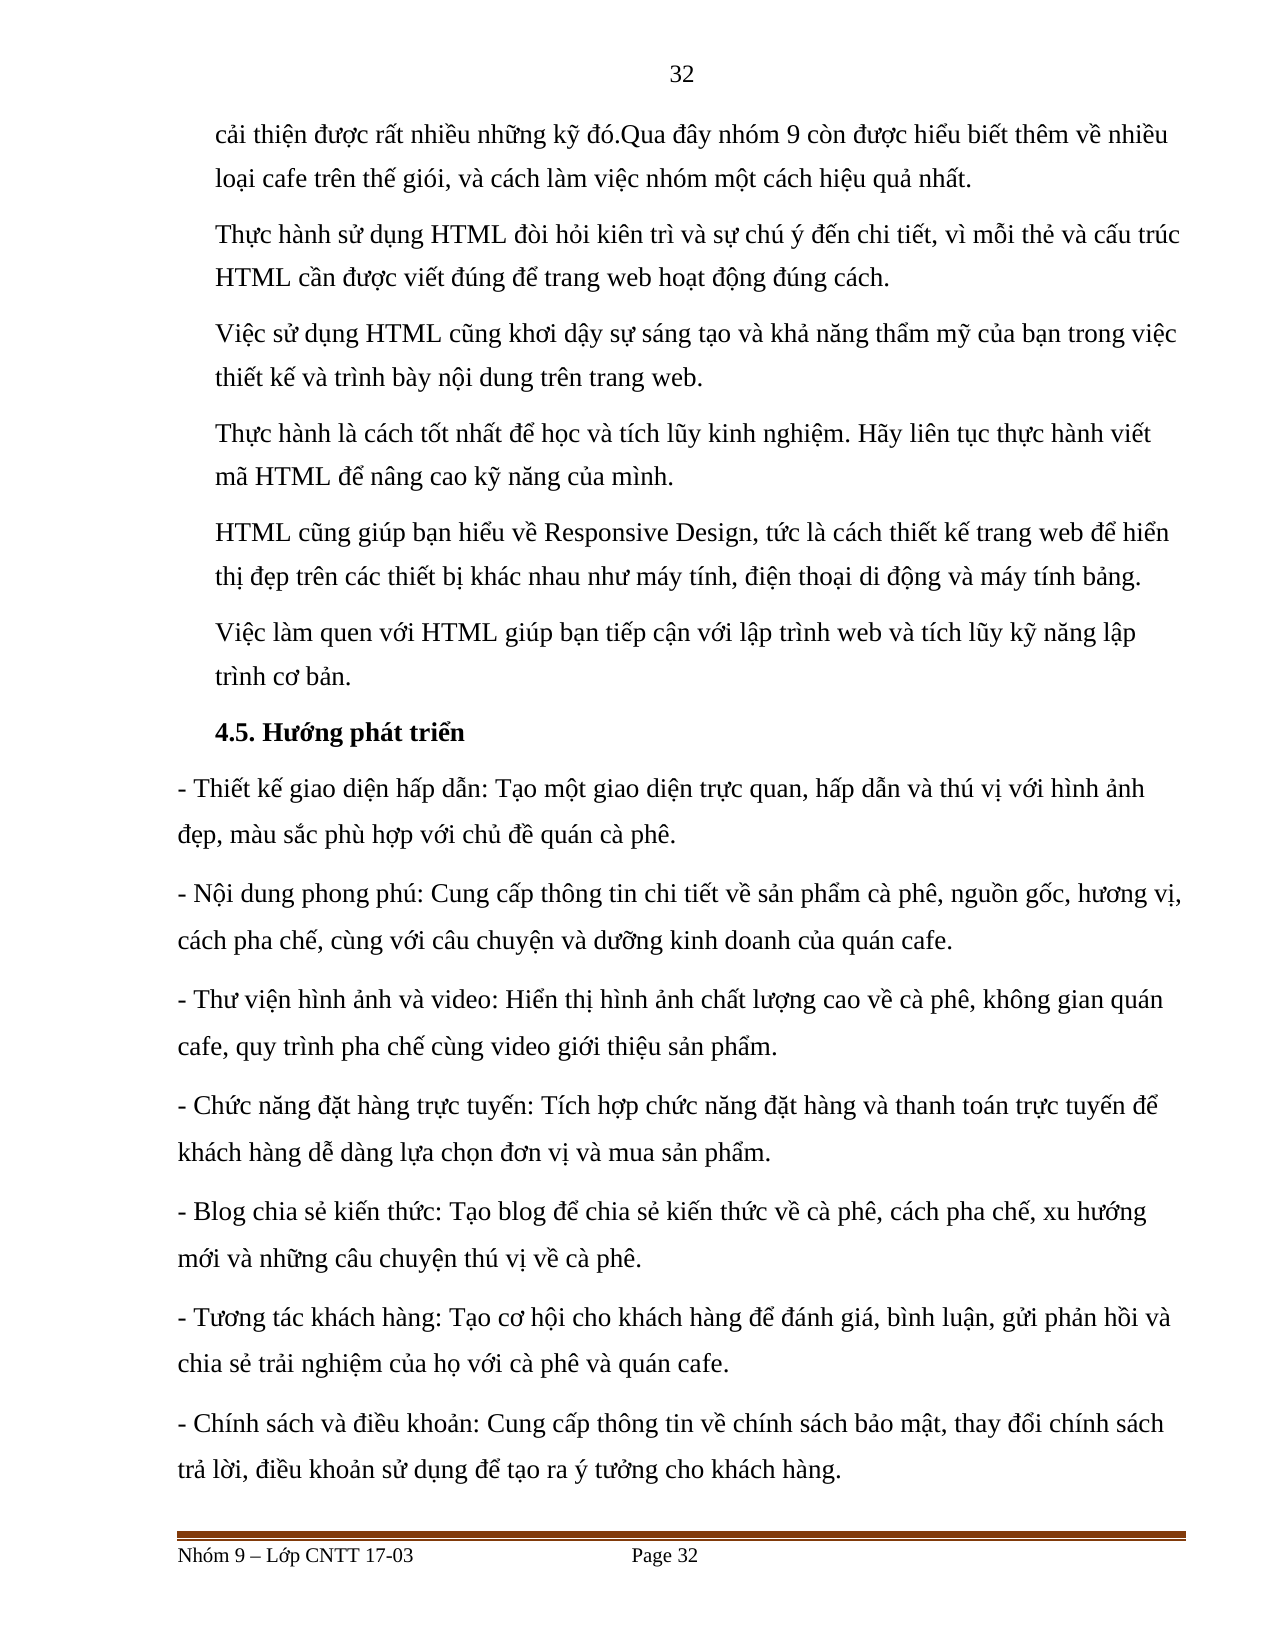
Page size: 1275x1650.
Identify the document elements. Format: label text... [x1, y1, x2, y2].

text - Blog chia sẻ kiến ​​thức: Tạo blog để chia sẻ kiến ​​thức về cà phê, cách pha chế, xu hướng mới và những câu chuyện thú vị về cà phê. [177, 1195, 1186, 1273]
text 4.5. Hướng phát triển [215, 716, 1186, 747]
text Việc sử dụng HTML cũng khơi dậy sự sáng tạo và khả năng thẩm mỹ của bạn trong việc thiết kế và trình bày nội dung trên trang web. [215, 317, 1186, 392]
text - Chức năng đặt hàng trực tuyến: Tích hợp chức năng đặt hàng và thanh toán trực tuyến để khách hàng dễ dàng lựa chọn đơn vị và mua sản phẩm. [177, 1089, 1186, 1167]
text - Chính sách và điều khoản: Cung cấp thông tin về chính sách bảo mật, thay đổi chính sách trả lời, điều khoản sử dụng để tạo ra ý tưởng cho khách hàng. [177, 1407, 1186, 1484]
text - Tương tác khách hàng: Tạo cơ hội cho khách hàng để đánh giá, bình luận, gửi phản hồi và chia sẻ trải nghiệm của họ với cà phê và quán cafe. [177, 1301, 1186, 1379]
text - Thư viện hình ảnh và video: Hiển thị hình ảnh chất lượng cao về cà phê, không gian quán cafe, quy trình pha chế cùng video giới thiệu sản phẩm. [177, 983, 1186, 1061]
text - Nội dung phong phú: Cung cấp thông tin chi tiết về sản phẩm cà phê, nguồn gốc, hương vị, cách pha chế, cùng với câu chuyện và dưỡng kinh doanh của quán cafe. [177, 877, 1186, 955]
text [215, 118, 1186, 193]
text Việc làm quen với HTML giúp bạn tiếp cận với lập trình web và tích lũy kỹ năng lập trình cơ bản. [215, 616, 1186, 691]
text - Thiết kế giao diện hấp dẫn: Tạo một giao diện trực quan, hấp dẫn và thú vị với hình ảnh đẹp, màu sắc phù hợp với chủ đề quán cà phê. [177, 772, 1186, 849]
text Thực hành sử dụng HTML đòi hỏi kiên trì và sự chú ý đến chi tiết, vì mỗi thẻ và cấu trúc HTML cần được viết đúng để trang web hoạt động đúng cách. [215, 218, 1186, 292]
text HTML cũng giúp bạn hiểu về Responsive Design, tức là cách thiết kế trang web để hiển thị đẹp trên các thiết bị khác nhau như máy tính, điện thoại di động và máy tính bảng. [215, 516, 1186, 591]
text Thực hành là cách tốt nhất để học và tích lũy kinh nghiệm. Hãy liên tục thực hành viết mã HTML để nâng cao kỹ năng của mình. [215, 417, 1186, 492]
